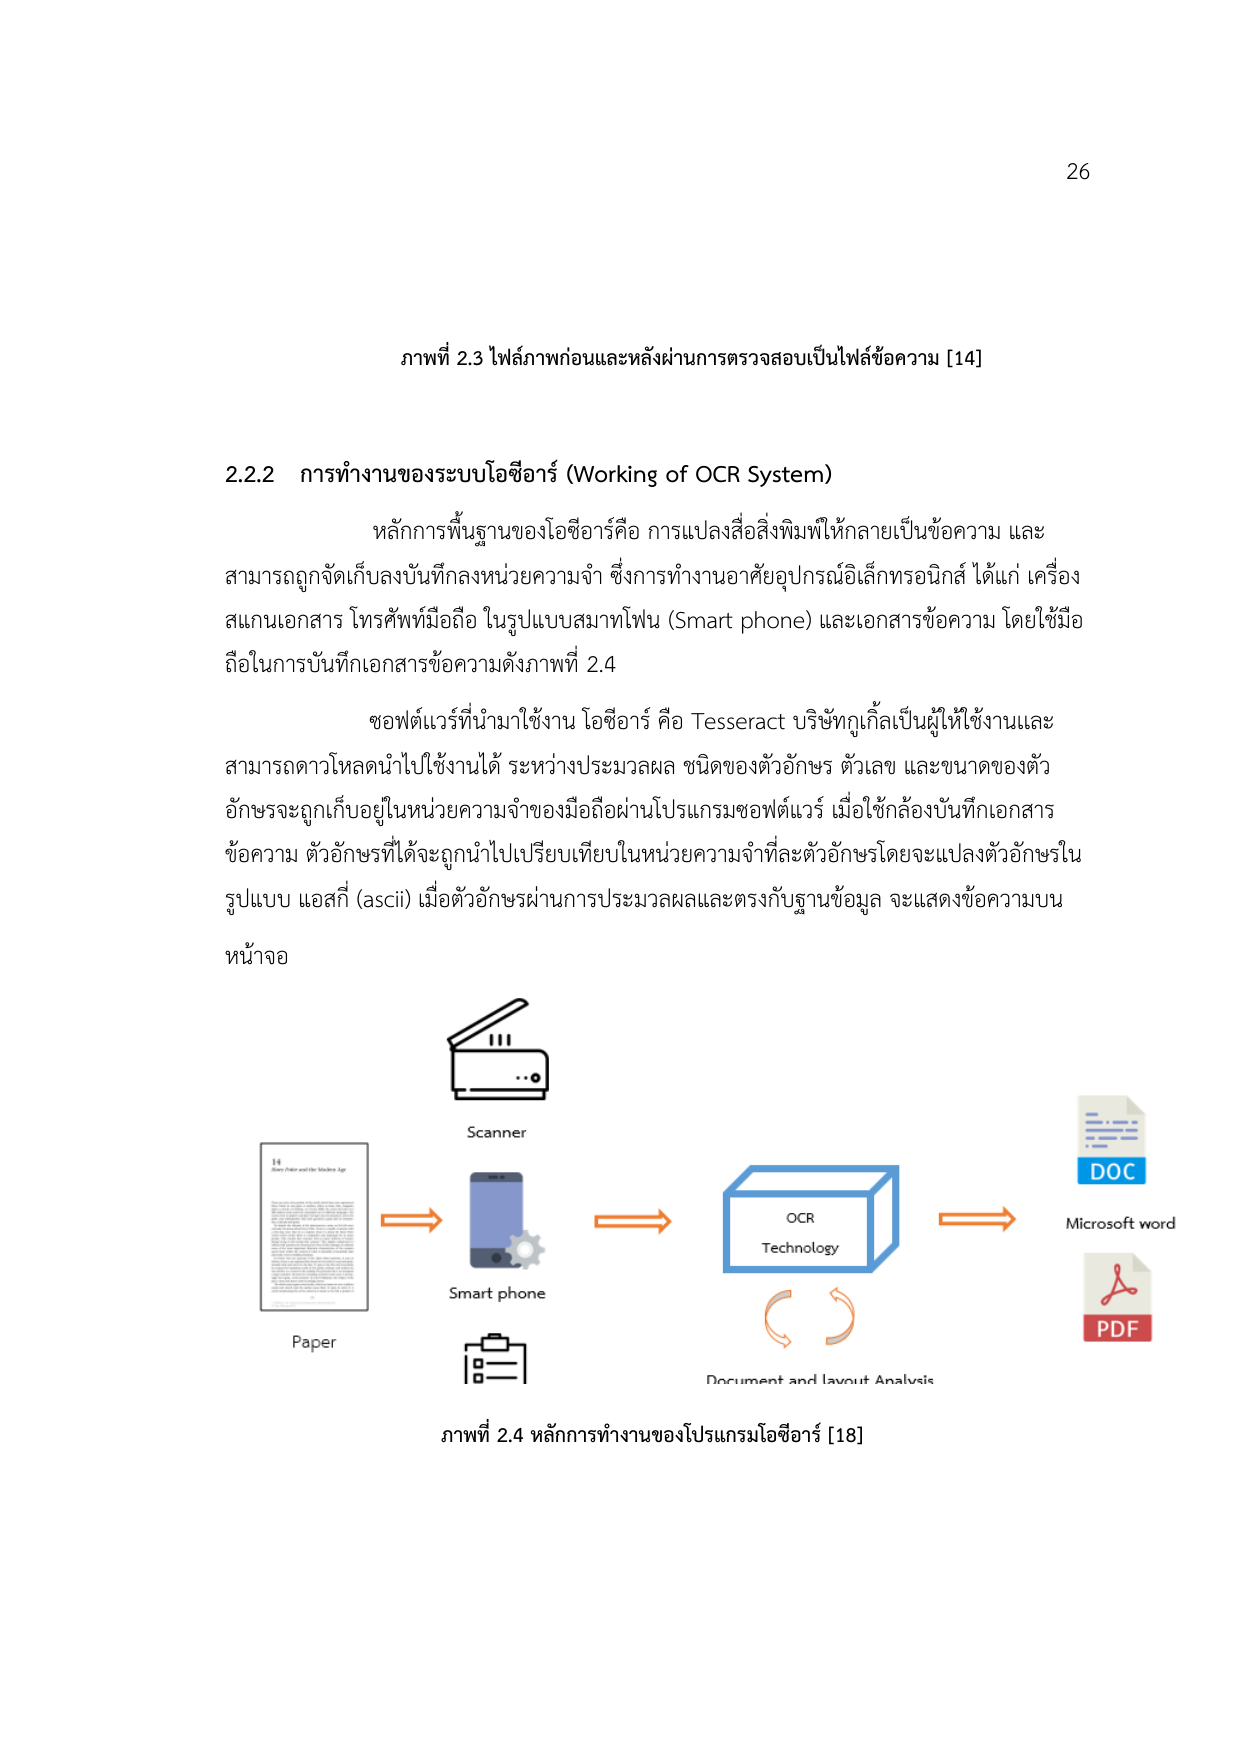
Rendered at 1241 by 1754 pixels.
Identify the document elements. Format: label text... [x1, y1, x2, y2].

subtitle การทำงานของระบบโอซีอาร์ (Working of OCR System) [225, 454, 1090, 498]
picture [225, 979, 1190, 1463]
text หลักการพื้นฐานของโอซีอาร์คือ การแปลงสื่อสิ่งพิมพ์ให้กลายเป็นข้อความ และสามารถถูกจัดเก็บลงบันทึกลงหน่วยความจำ ซึ่งการทำงานอาศัยอุปกรณ์อิเล็กทรอนิกส์ ได้แก่ เครื่องสแกนเอกสาร โทรศัพท์มือถือ ในรูปแบบสมาทโฟน (Smart phone) และเอกสารข้อความ โดยใช้มือถือในการบันทึกเอกสารข้อความดังภาพที่ 2.4 [225, 511, 1090, 688]
text หน้าจอ [225, 935, 1090, 979]
text ซอฟต์เเวร์ที่นำมาใช้งาน โอซีอาร์ คือ Tesseract บริษัทกูเกิ้ลเป็นผู้ให้ใช้งานเเละสามารถดาวโหลดนำไปใช้งานได้ ระหว่างประมวลผล ชนิดของตัวอักษร ตัวเลข และขนาดของตัวอักษรจะถูกเก็บอยู่ในหน่วยความจำของมือถือผ่านโปรแกรมซอฟต์แวร์ เมื่อใช้กล้องบันทึกเอกสารข้อความ ตัวอักษรที่ได้จะถูกนำไปเปรียบเทียบในหน่วยความจำที่ละตัวอักษรโดยจะแปลงตัวอักษรในรูปแบบ แอสกี่ (ascii) เมื่อตัวอักษรผ่านการประมวลผลและตรงกับฐานข้อมูล จะแสดงข้อความบน [225, 701, 1090, 922]
